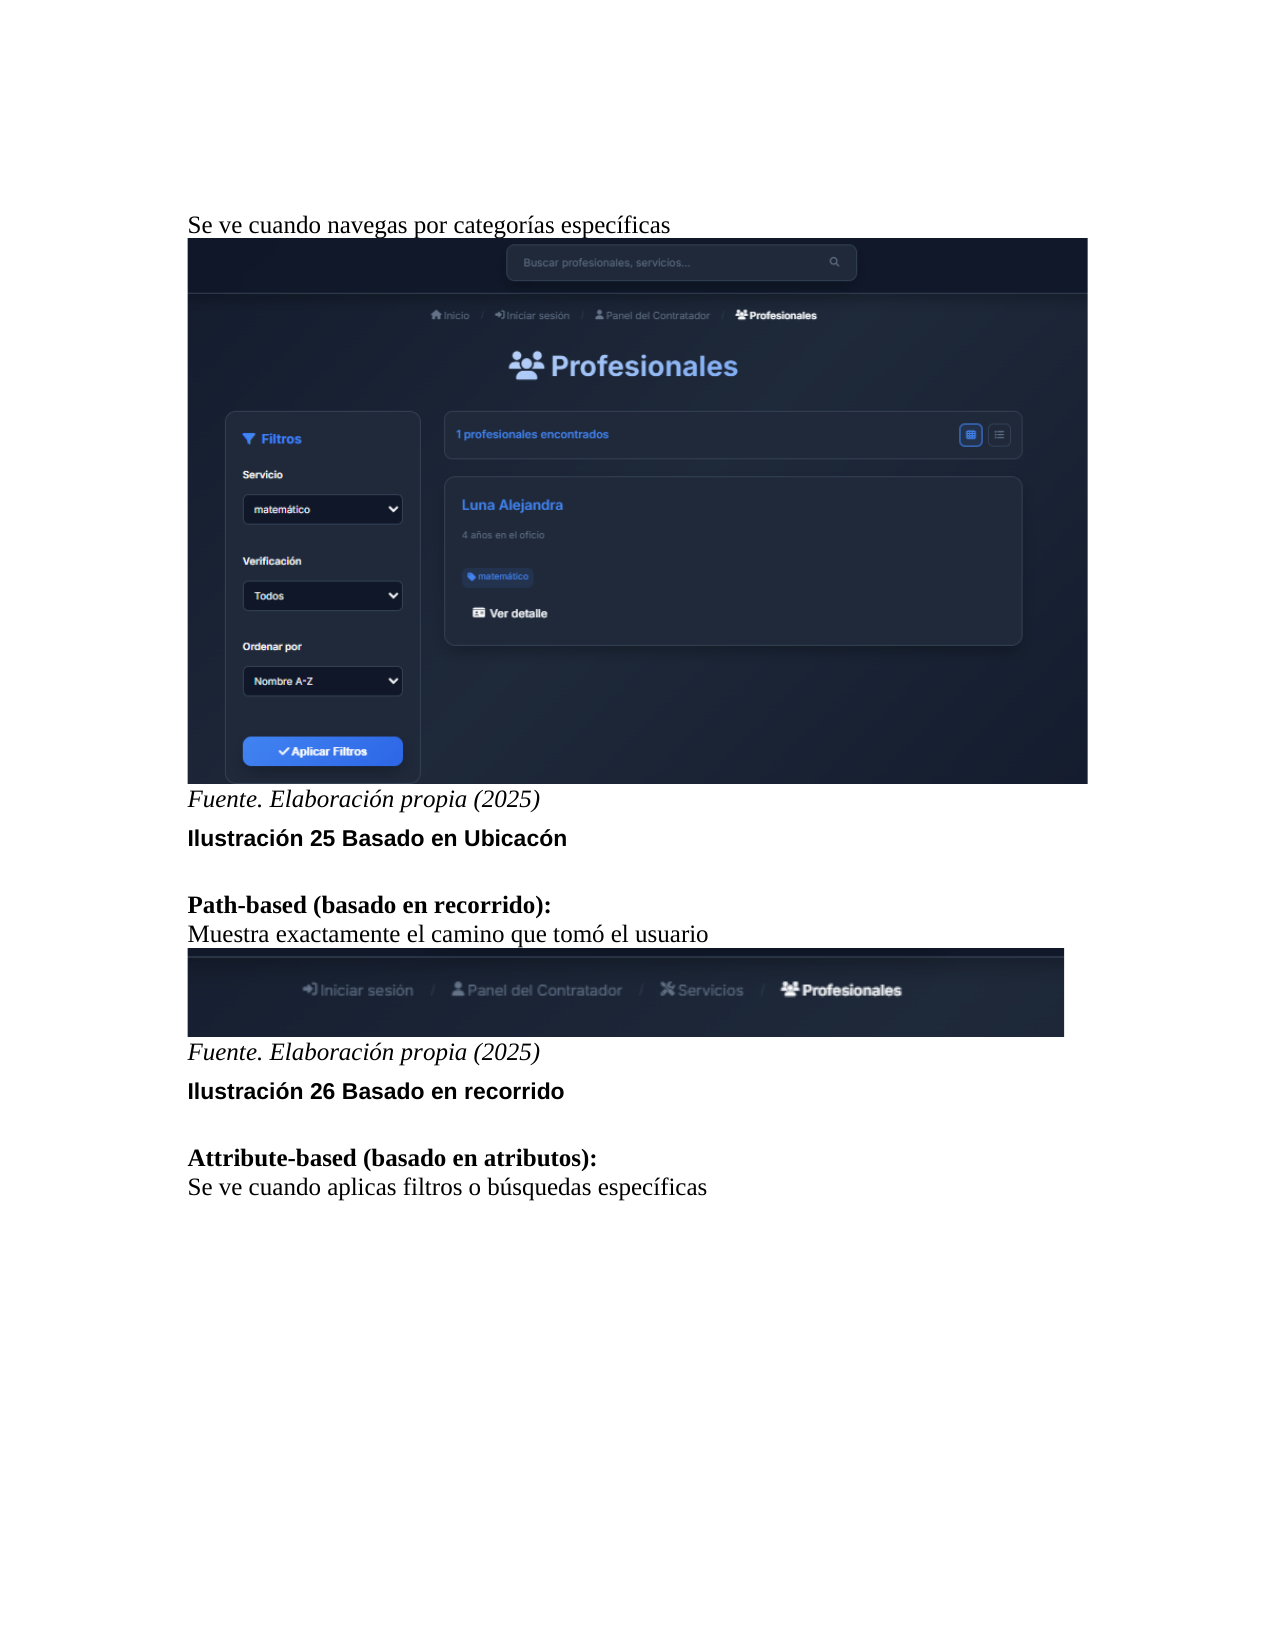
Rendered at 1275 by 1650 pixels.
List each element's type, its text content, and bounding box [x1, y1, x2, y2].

text Muestra exactamente el camino que tomó el usuario [187, 919, 1087, 948]
text Fuente. Elaboración propia (2025) [187, 1037, 1087, 1066]
text Se ve cuando navegas por categorías específicas [187, 210, 1087, 238]
text Se ve cuando aplicas filtros o búsquedas específicas [187, 1172, 1087, 1201]
text Attribute-based (basado en atributos): [187, 1143, 1087, 1172]
text Ilustración 25 Basado en Ubicacón [187, 825, 1087, 852]
picture [187, 238, 1088, 784]
text Fuente. Elaboración propia (2025) [187, 784, 1087, 813]
picture [187, 948, 1065, 1037]
text Path-based (basado en recorrido): [187, 891, 1087, 919]
text Ilustración 26 Basado en recorrido [187, 1078, 1087, 1105]
